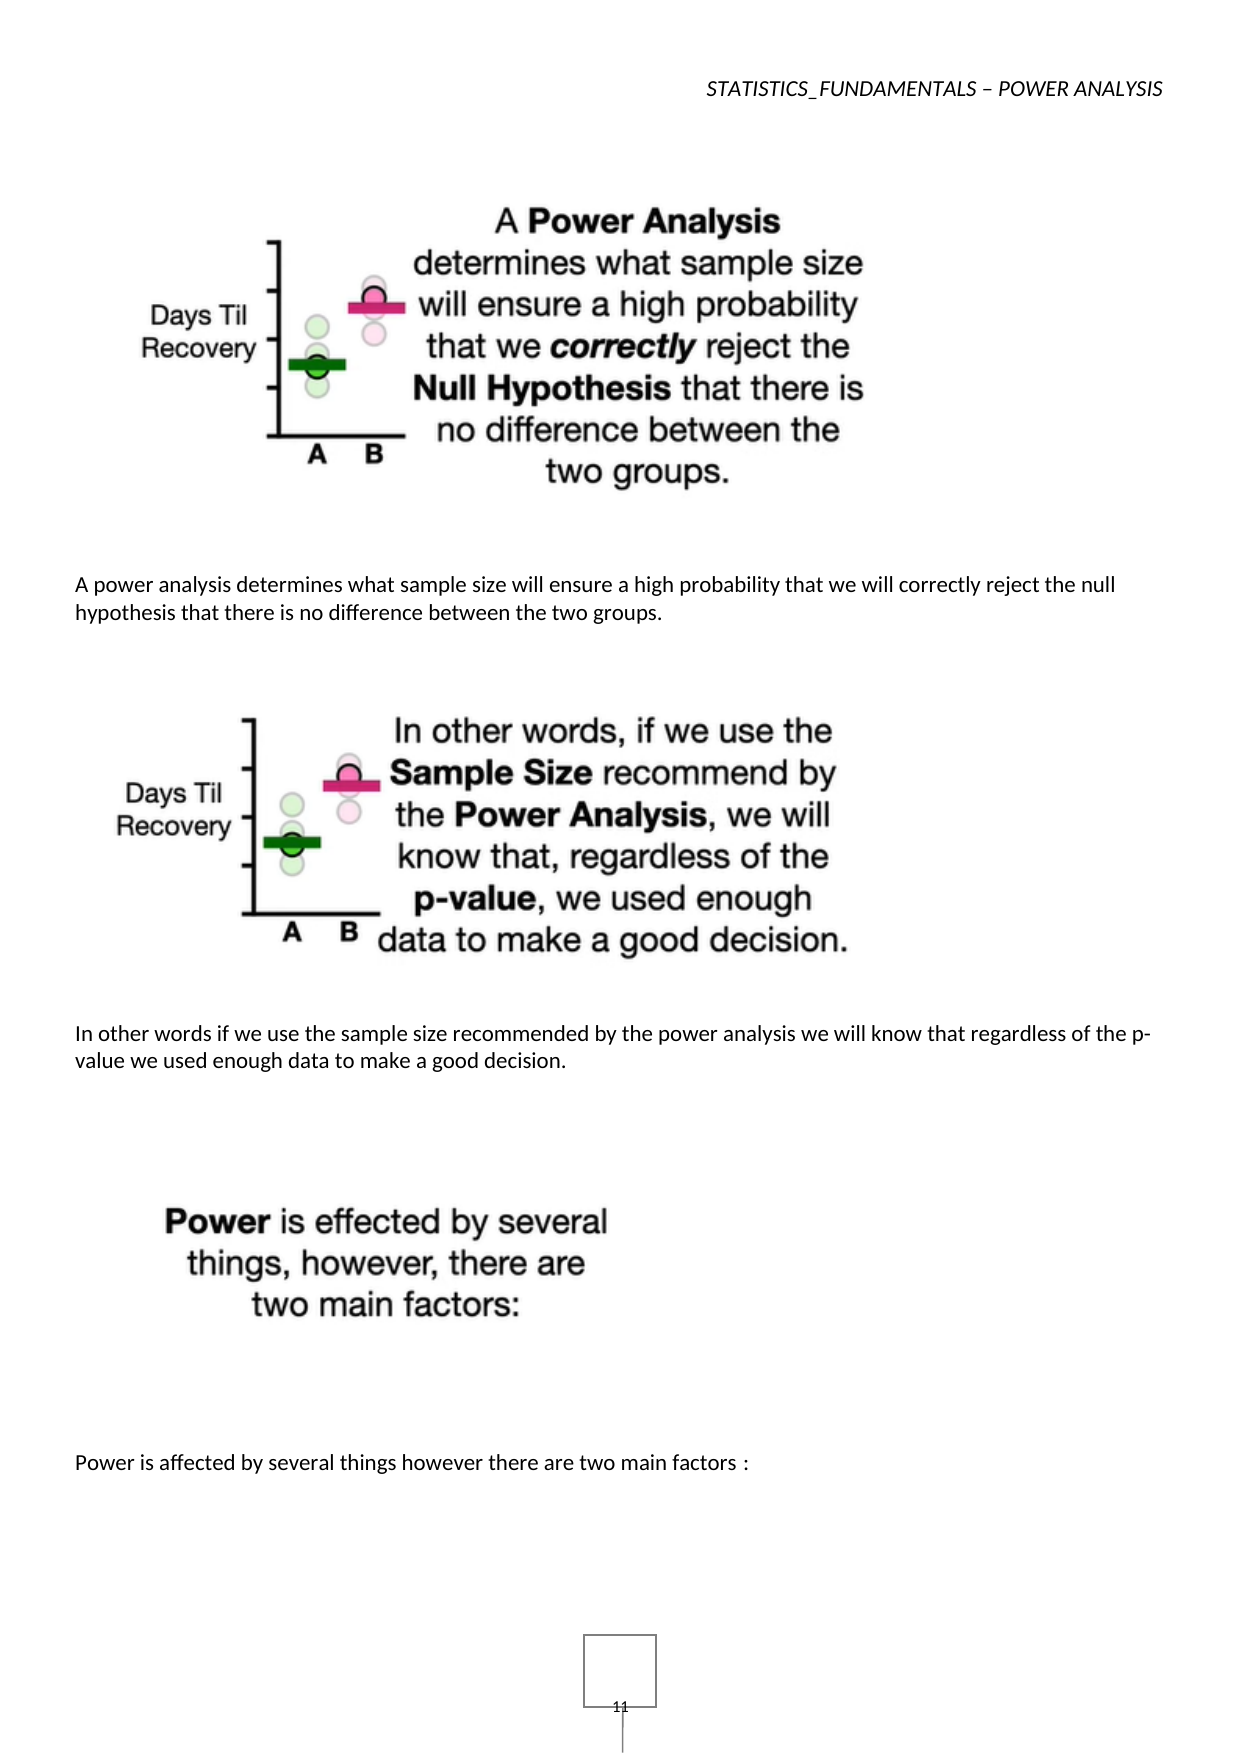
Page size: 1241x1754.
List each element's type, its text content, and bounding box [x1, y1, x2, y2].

picture [75, 654, 987, 1019]
picture [75, 1102, 724, 1448]
text A power analysis determines what sample size will ensure a high probability that we will correctly reject the null hypothesis that there is no difference between the two groups. [75, 570, 1165, 626]
text Power is affected by several things however there are two main factors : [75, 1448, 1165, 1476]
text In other words if we use the sample size recommended by the power analysis we will know that regardless of the p-value we used enough data to make a good decision. [75, 1019, 1165, 1075]
picture [75, 129, 976, 571]
